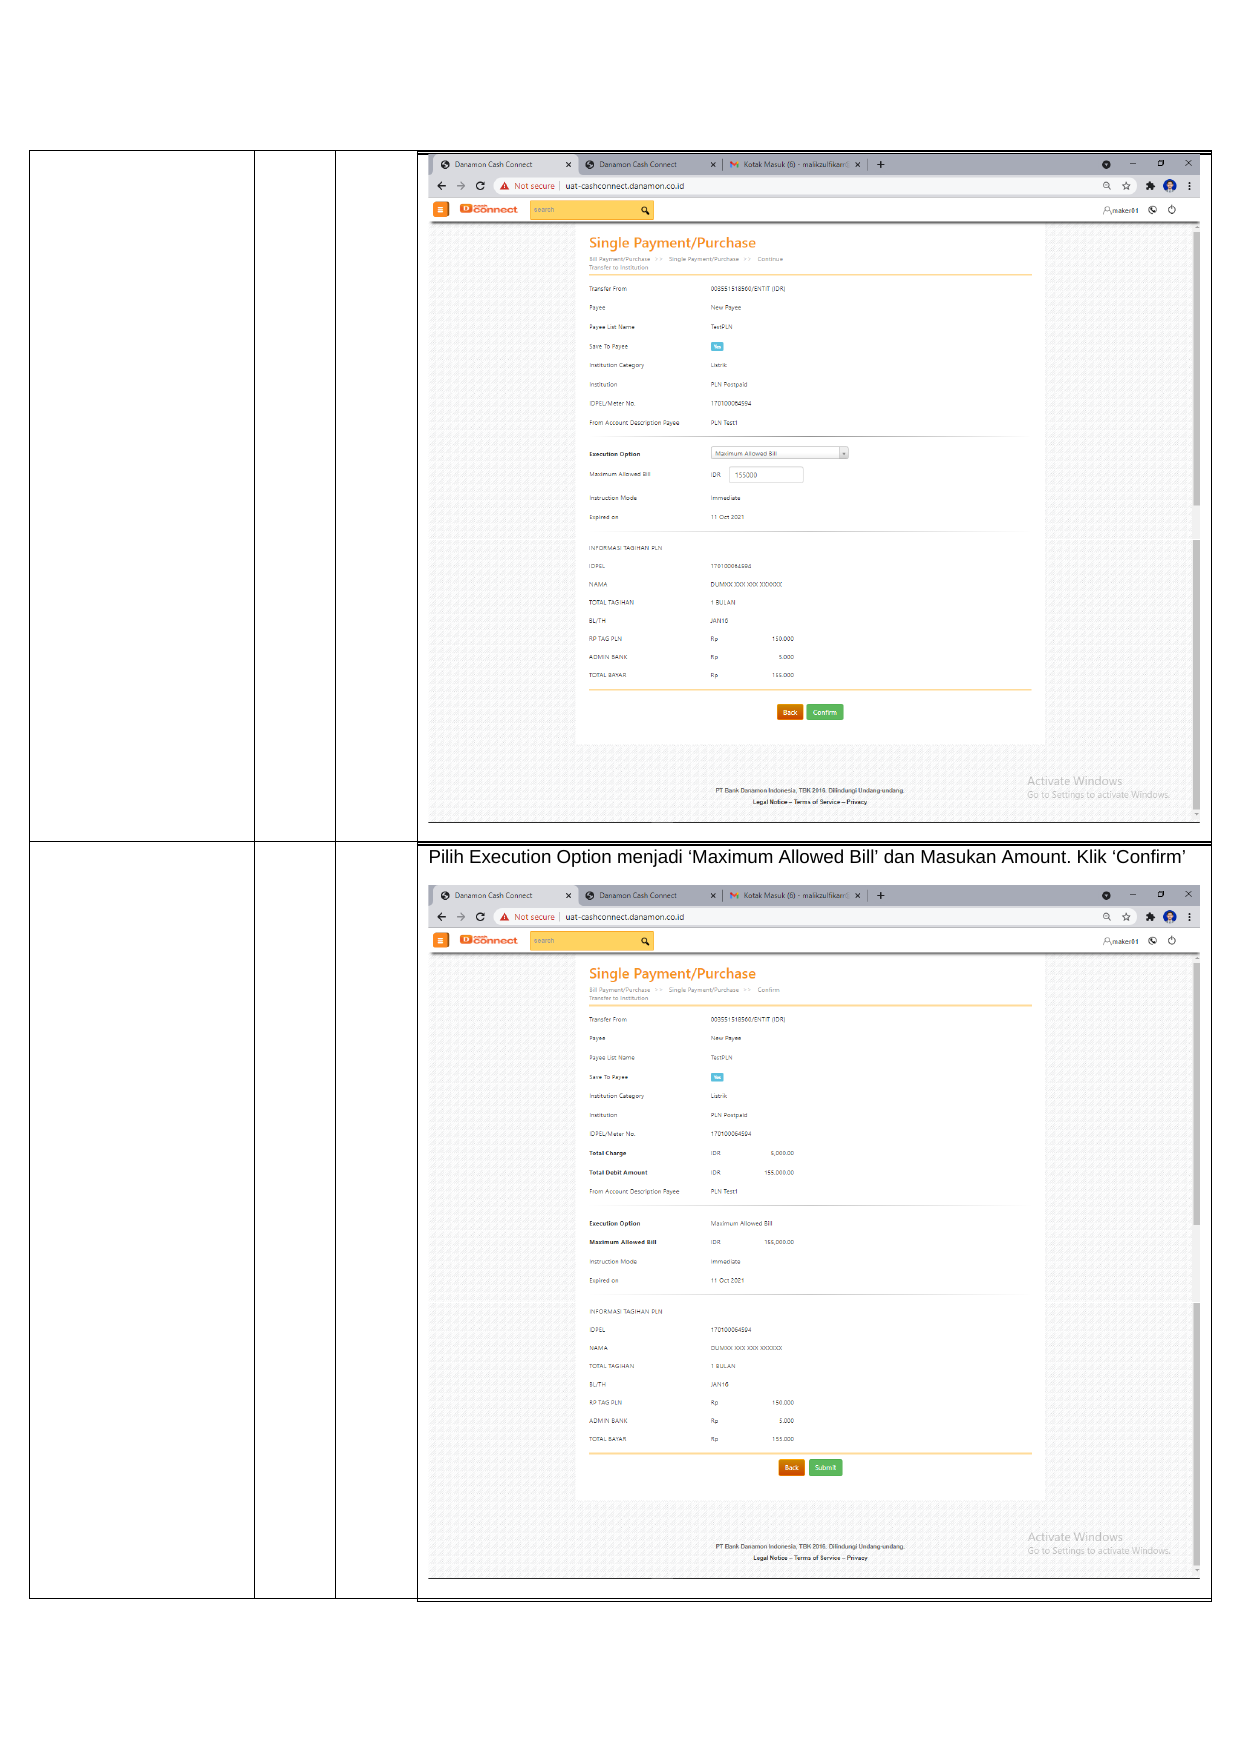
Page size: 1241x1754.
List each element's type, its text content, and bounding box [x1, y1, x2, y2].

table_cell [255, 842, 335, 1597]
table_cell [255, 151, 335, 841]
table_cell [336, 842, 417, 1597]
table_cell Pilih Execution Option menjadi ‘Maximum Allowed Bill’ dan Masukan Amount. Klik ‘Confirm’ [418, 846, 1211, 1597]
table_cell [30, 842, 254, 1597]
picture [428, 1303, 1200, 1579]
picture [428, 885, 1200, 1302]
picture [428, 540, 1200, 823]
picture [428, 154, 1200, 539]
table_cell Klik ‘Continue’ [418, 155, 1211, 841]
table_cell [30, 151, 254, 841]
table_cell [336, 151, 417, 841]
